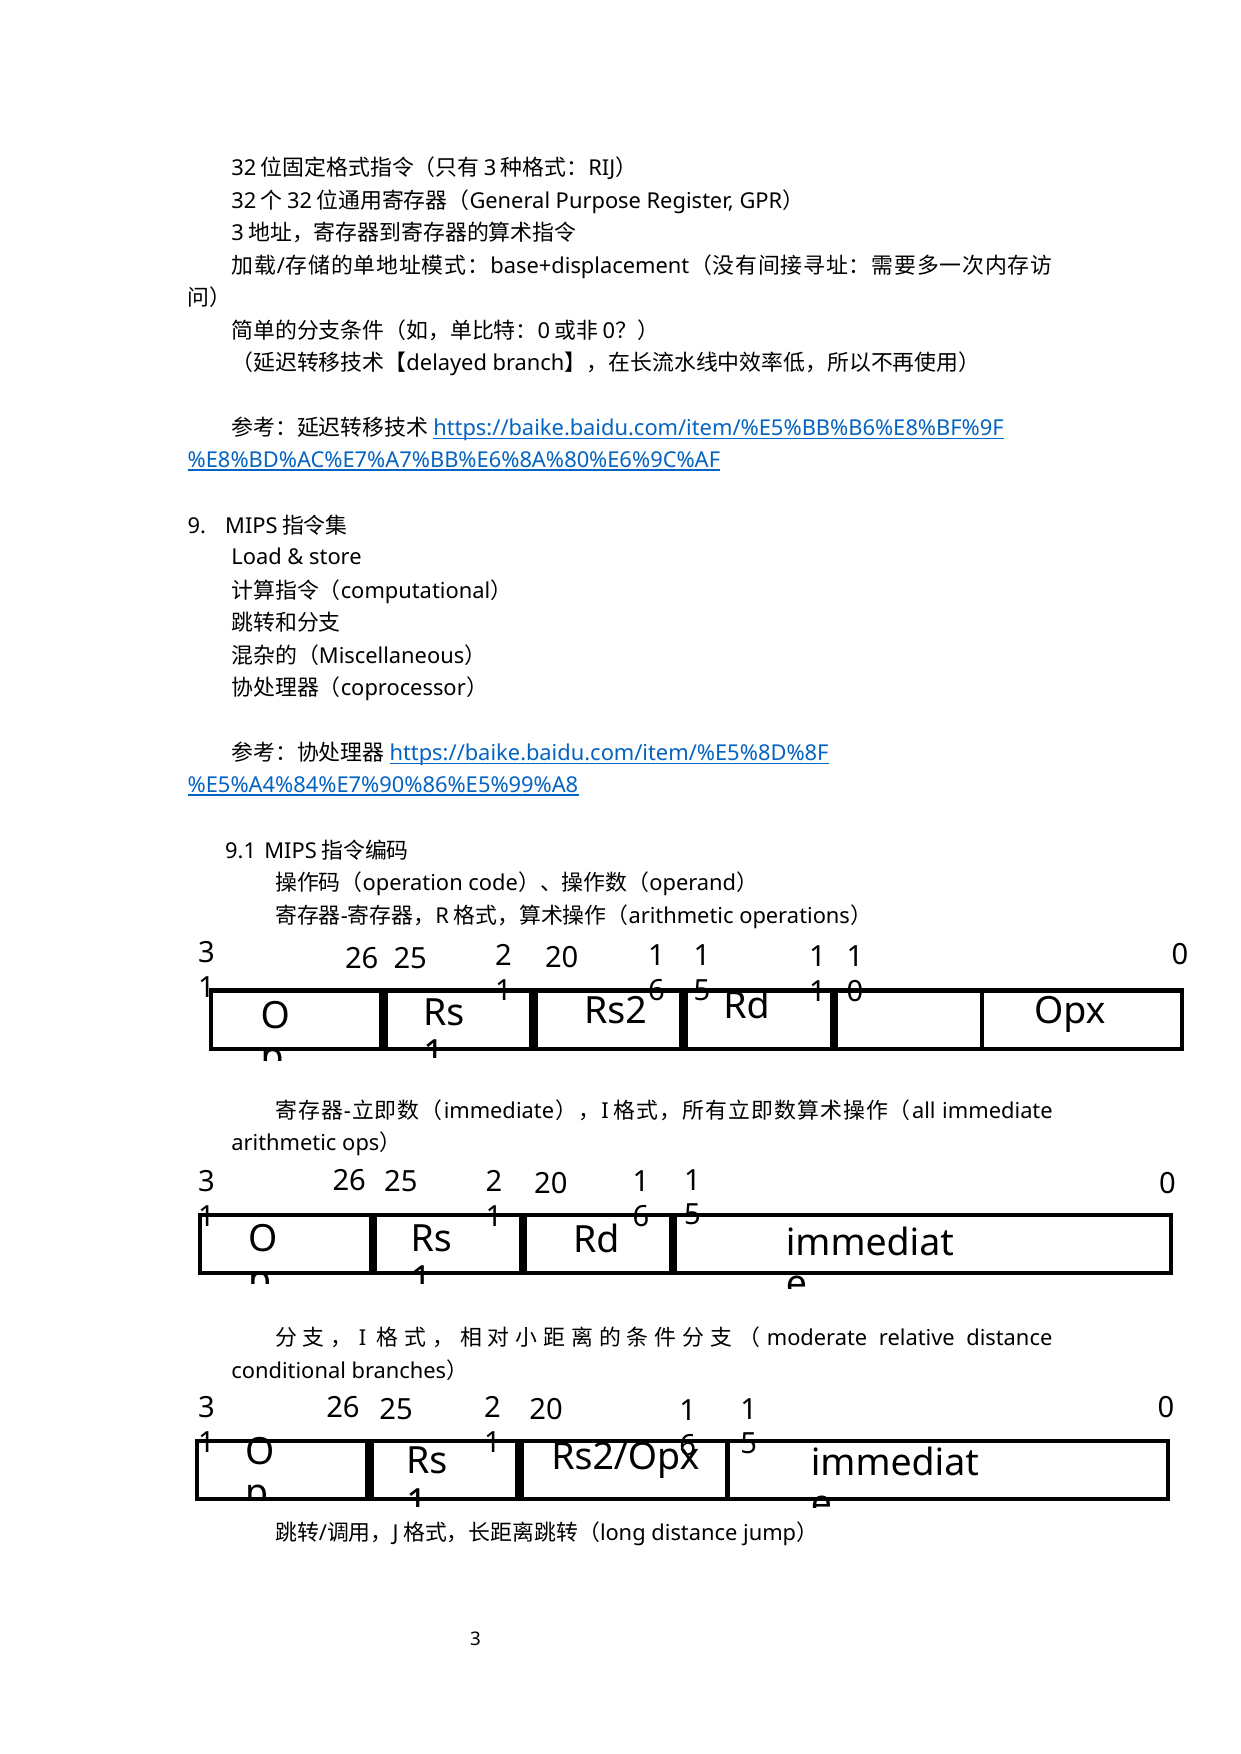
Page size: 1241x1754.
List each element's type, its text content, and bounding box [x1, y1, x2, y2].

list 32位固定格式指令（只有3种格式：RIJ） [187, 150, 1053, 182]
list 简单的分支条件（如，单比特：0或非0？） [187, 312, 1053, 345]
list 参考：协处理器 https://baike.baidu.com/item/%E5%8D%8F%E5%A4%84%E7%90%86%E5%99%A8 [187, 735, 1053, 800]
list 3地址，寄存器到寄存器的算术指令 [187, 215, 1053, 247]
list Load & store [187, 540, 1053, 572]
list 操作码（operation code）、操作数（operand） [231, 865, 1053, 897]
list 参考：延迟转移技术 https://baike.baidu.com/item/%E5%BB%B6%E8%BF%9F%E8%BD%AC%E7%A7%BB%E6%8A%80%E6%9C%AF [187, 410, 1053, 475]
list 计算指令（computational） [187, 572, 1053, 605]
list 跳转和分支 [187, 605, 1053, 637]
list 32个32位通用寄存器（General Purpose Register, GPR） [187, 182, 1053, 215]
list MIPS指令编码 [225, 832, 1053, 865]
list 分支，I格式，相对小距离的条件分支（moderate relative distance conditional branches） [231, 1320, 1053, 1385]
list 混杂的（Miscellaneous） [187, 637, 1053, 670]
list MIPS指令集 [187, 507, 1053, 540]
list 协处理器（coprocessor） [187, 670, 1053, 702]
list 寄存器-寄存器，R格式，算术操作（arithmetic operations） [231, 897, 1053, 930]
list （延迟转移技术【delayed branch】，在长流水线中效率低，所以不再使用） [187, 345, 1053, 377]
list 跳转/调用，J格式，长距离跳转（long distance jump） [231, 1515, 1053, 1547]
list 加载/存储的单地址模式：base+displacement（没有间接寻址：需要多一次内存访问） [187, 247, 1053, 312]
list 寄存器-立即数（immediate），I格式，所有立即数算术操作（all immediate arithmetic ops） [231, 1092, 1053, 1157]
